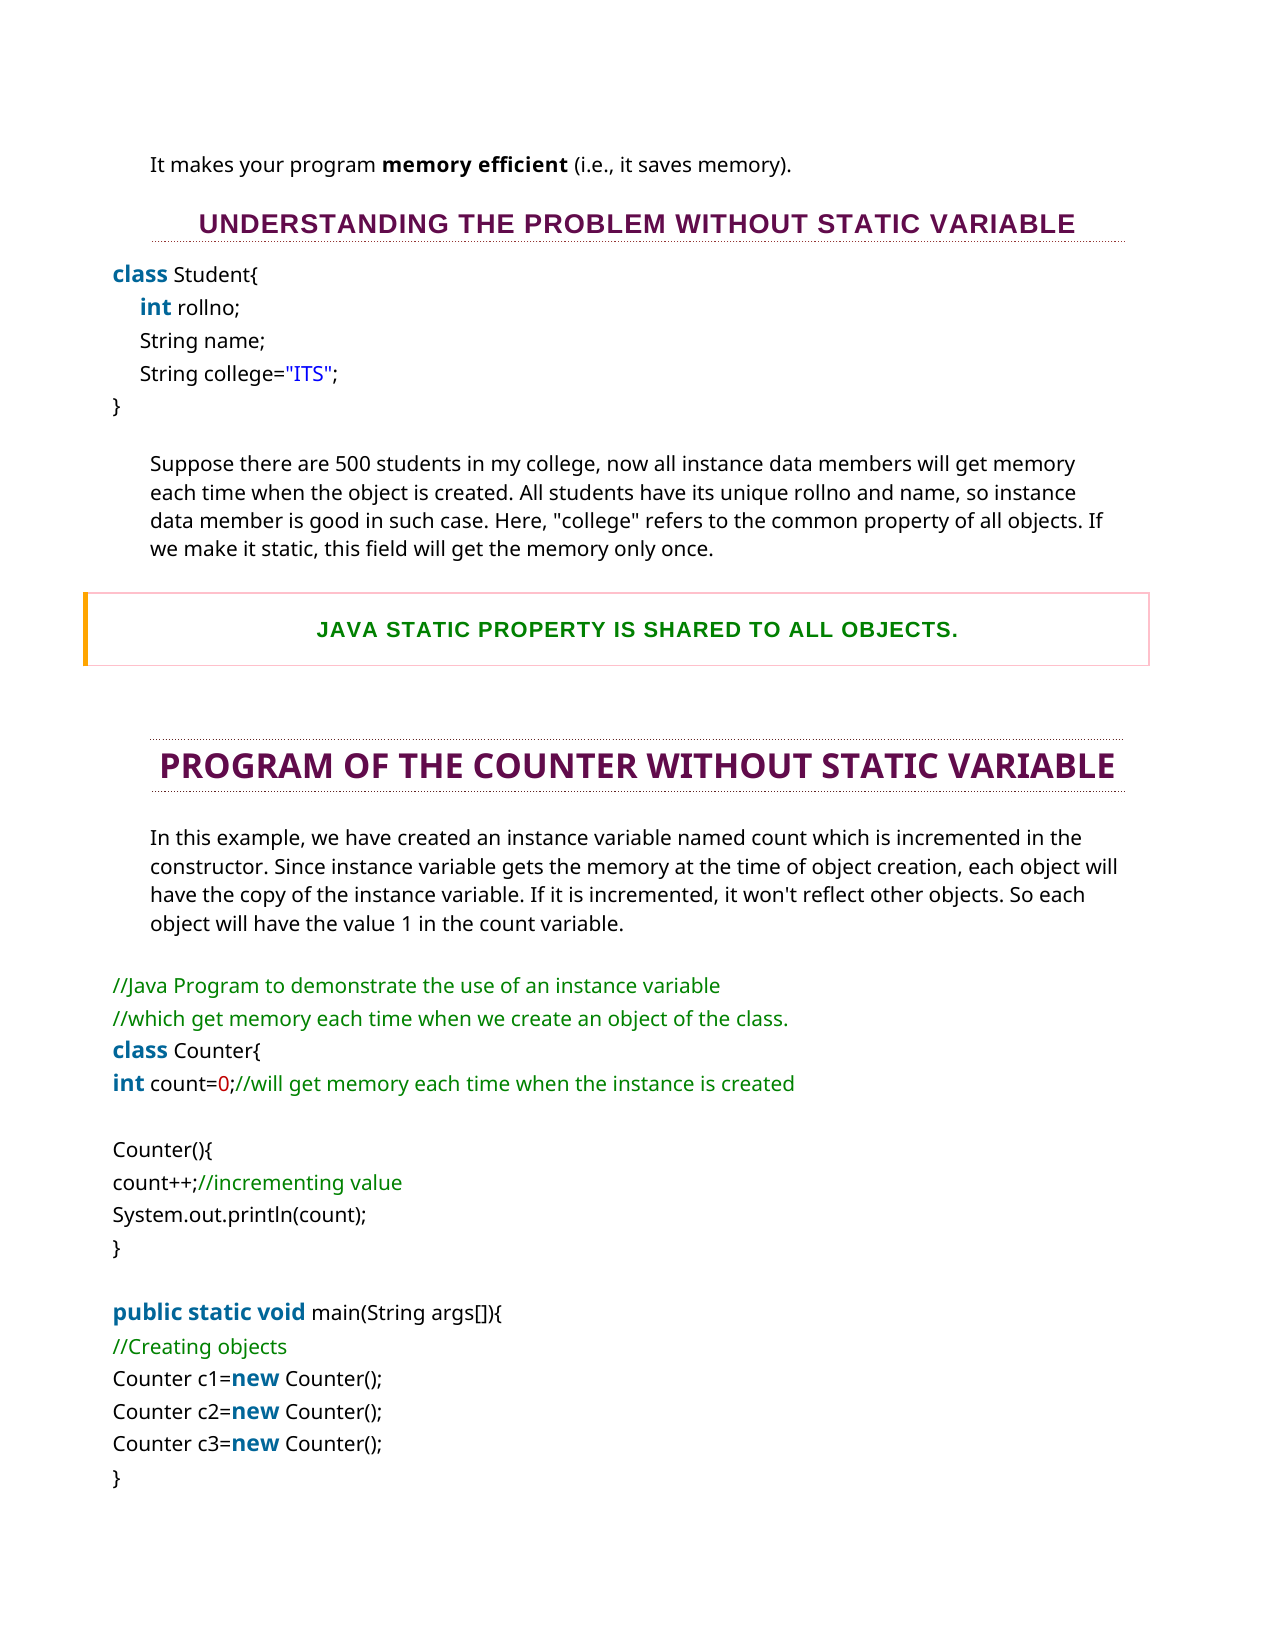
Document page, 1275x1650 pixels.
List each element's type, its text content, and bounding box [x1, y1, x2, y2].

text class Student{ [112, 256, 1125, 289]
text Counter(){ [112, 1131, 1125, 1163]
text It makes your program memory efficient (i.e., it saves memory). [150, 150, 1125, 178]
text String name; [112, 322, 1125, 354]
subtitle Understanding the problem without static variable [150, 208, 1125, 242]
text //which get memory each time when we create an object of the class. [112, 999, 1125, 1032]
text } [112, 1459, 1125, 1491]
text //Creating objects [112, 1327, 1125, 1360]
text In this example, we have created an instance variable named count which is incremented in the constructor. Since instance variable gets the memory at the time of object creation, each object will have the copy of the instance variable. If it is incremented, it won't reflect other objects. So each object will have the value 1 in the count variable. [150, 823, 1125, 937]
text Counter c3=new Counter(); [112, 1426, 1125, 1459]
text public static void main(String args[]){ [112, 1294, 1125, 1327]
text Counter c1=new Counter(); [112, 1360, 1125, 1393]
text int rollno; [112, 289, 1125, 322]
text count++;//incrementing value [112, 1163, 1125, 1196]
text String college="ITS"; [112, 354, 1125, 387]
text } [112, 387, 1125, 420]
text //Java Program to demonstrate the use of an instance variable [112, 966, 1125, 999]
text int count=0;//will get memory each time when the instance is created [112, 1065, 1125, 1098]
text Counter c2=new Counter(); [112, 1393, 1125, 1426]
text System.out.println(count); [112, 1196, 1125, 1229]
subtitle Program of the counter without static variable [150, 739, 1125, 792]
text } [112, 1229, 1125, 1262]
text Suppose there are 500 students in my college, now all instance data members will get memory each time when the object is created. All students have its unique rollno and name, so instance data member is good in such case. Here, "college" refers to the common property of all objects. If we make it static, this field will get the memory only once. [150, 449, 1125, 563]
subtitle Java static property is shared to all objects. [88, 594, 1148, 665]
text class Counter{ [112, 1032, 1125, 1065]
